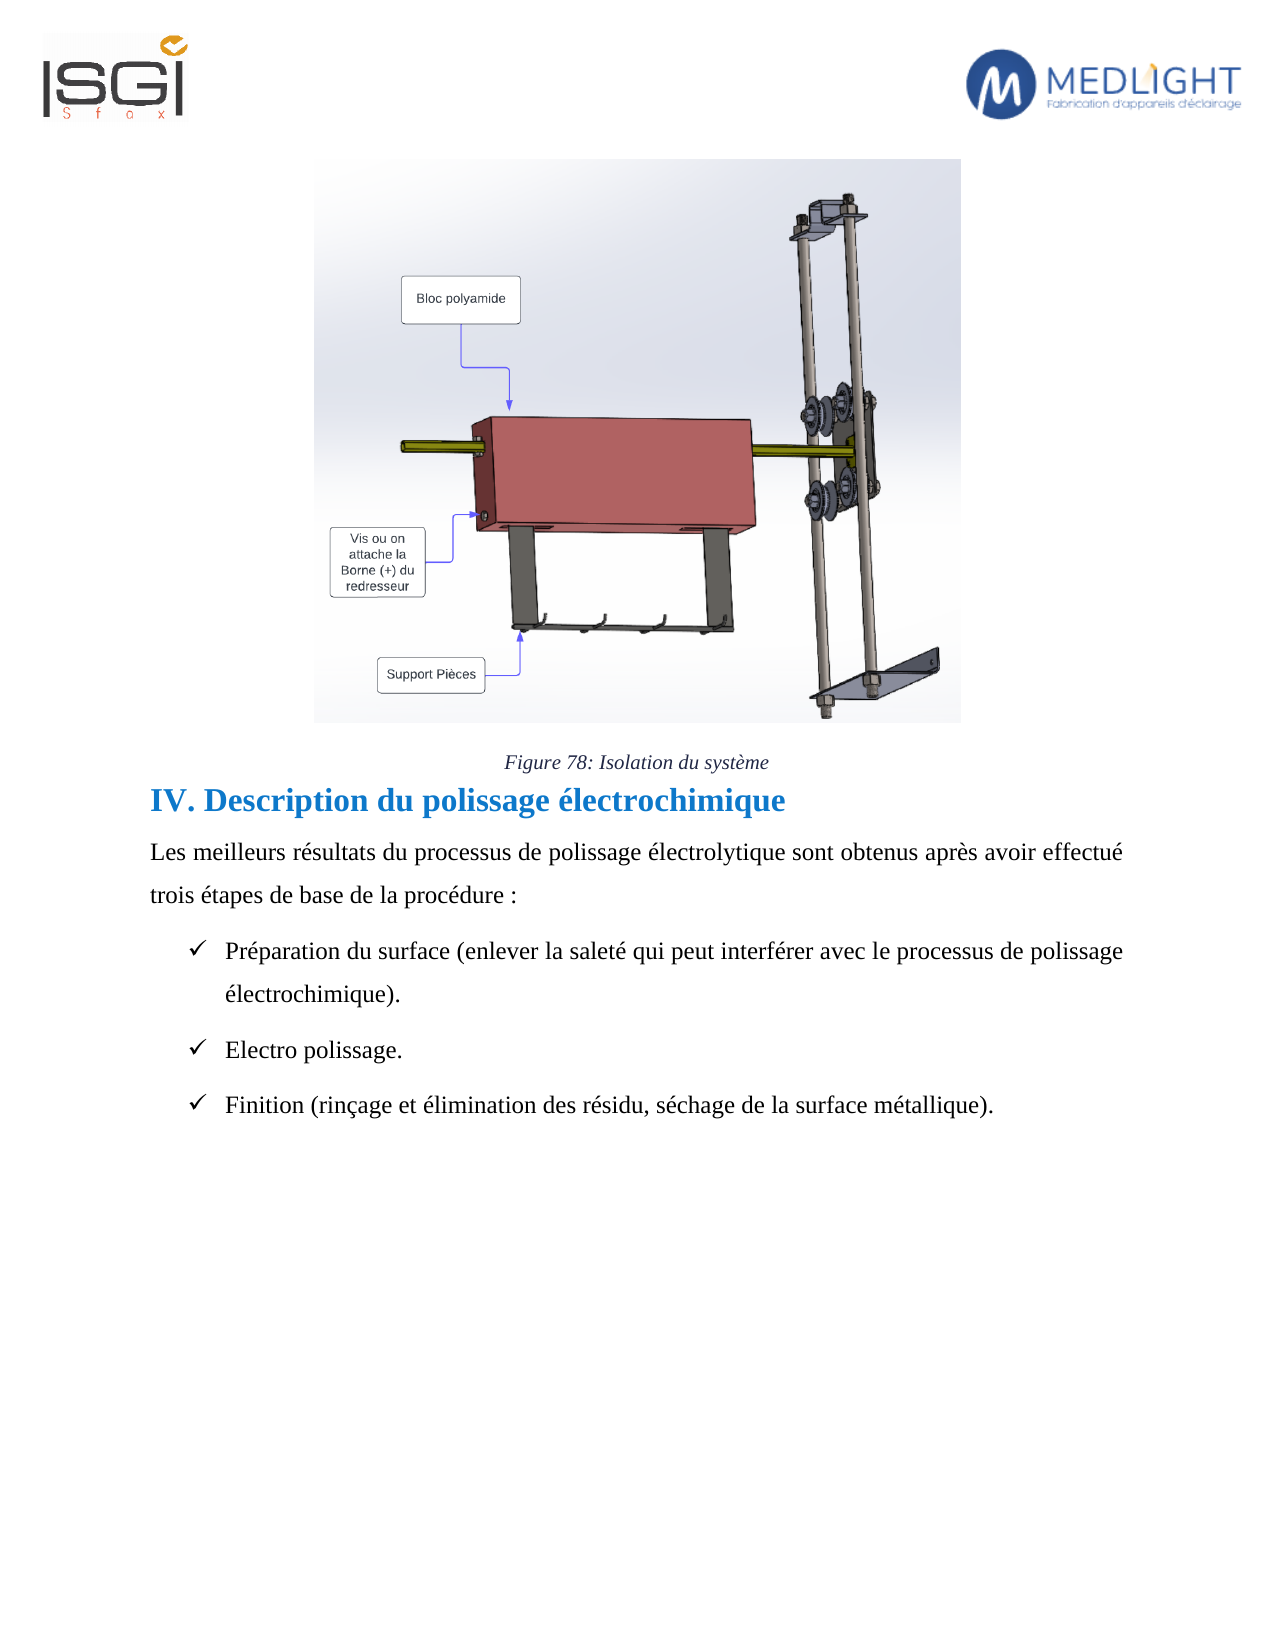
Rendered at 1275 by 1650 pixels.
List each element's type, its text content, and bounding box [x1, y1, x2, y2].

text Figure 78: Isolation du système [150, 749, 1125, 774]
text Les meilleurs résultats du processus de polissage électrolytique sont obtenus après avoir effectué trois étapes de base de la procédure : [150, 837, 1125, 909]
picture [42, 31, 189, 127]
picture [314, 159, 961, 723]
list Finition (rinçage et élimination des résidu, séchage de la surface métallique). [187, 1091, 1125, 1119]
picture [959, 31, 1250, 126]
subtitle Description du polissage électrochimique [150, 780, 1125, 818]
list Electro polissage. [187, 1035, 1125, 1064]
list Préparation du surface (enlever la saleté qui peut interférer avec le processus de polissage électrochimique). [187, 936, 1125, 1008]
